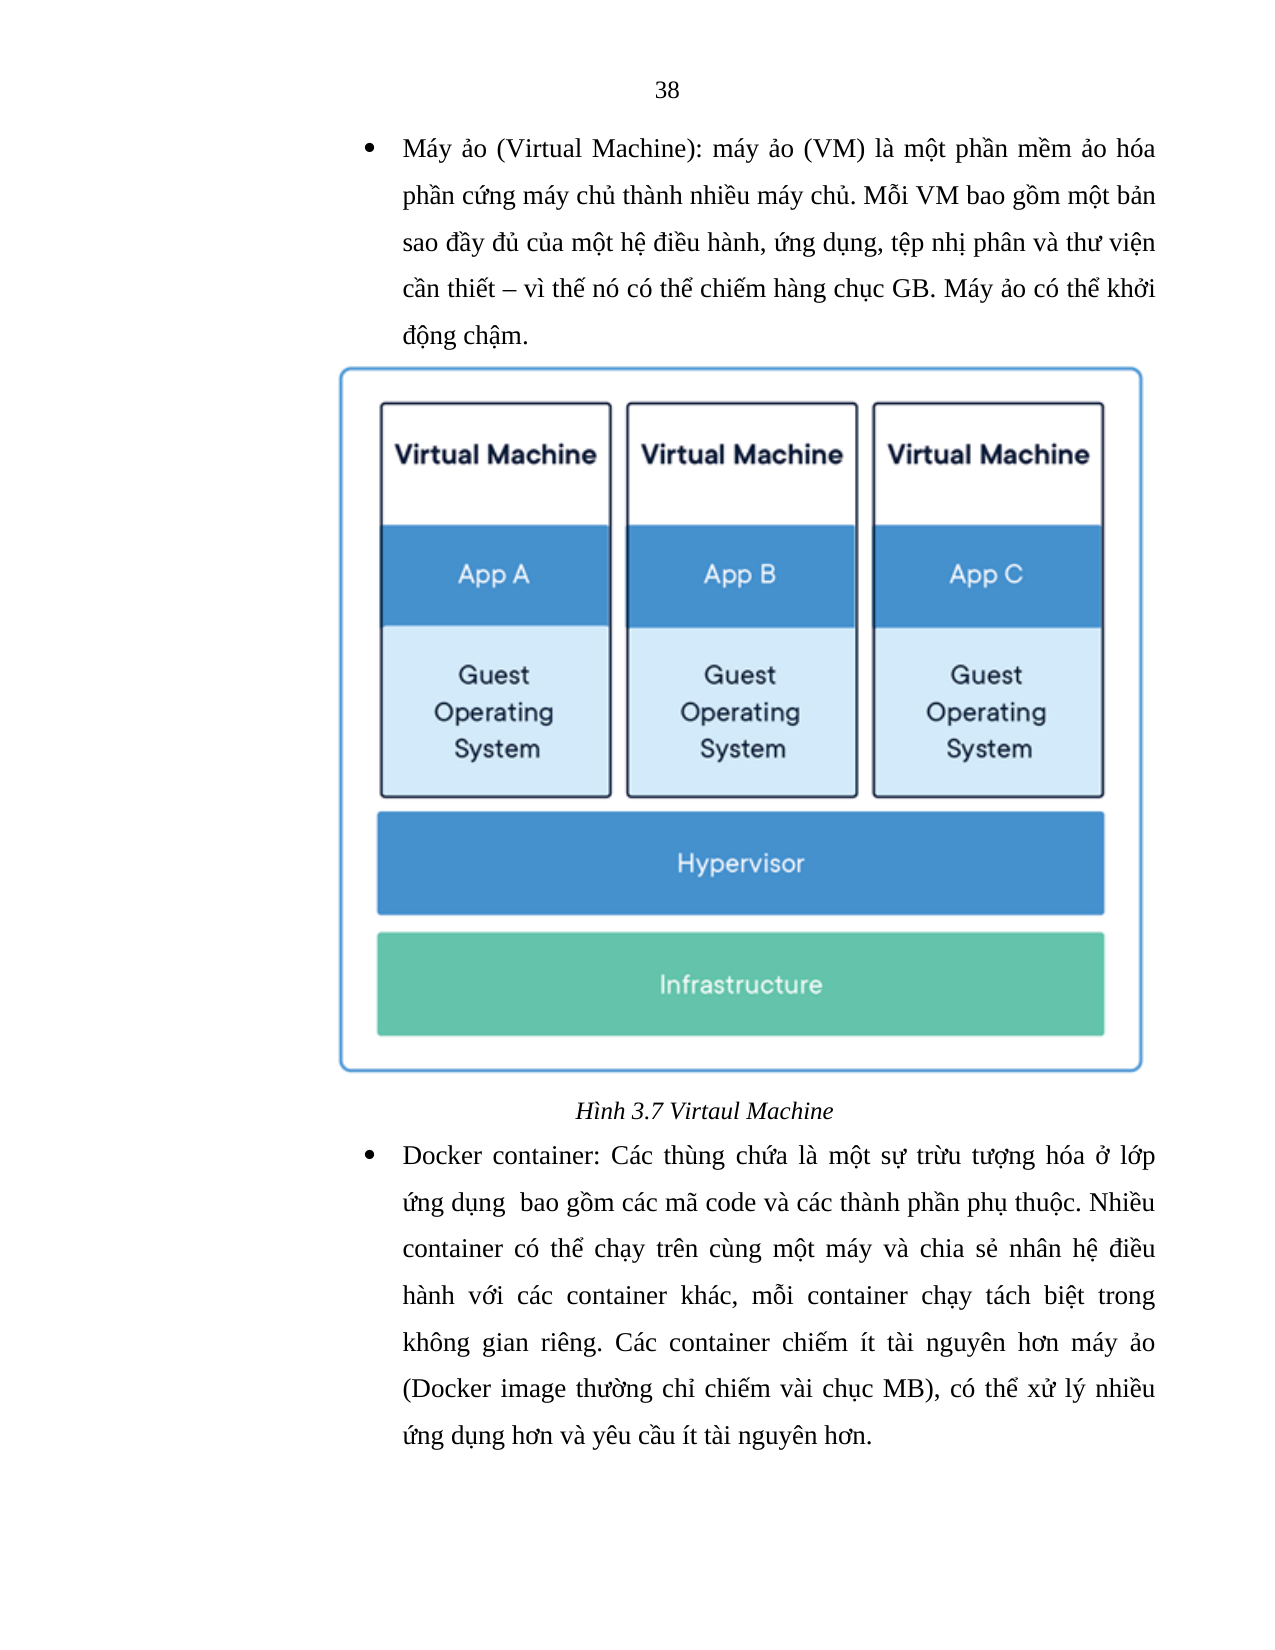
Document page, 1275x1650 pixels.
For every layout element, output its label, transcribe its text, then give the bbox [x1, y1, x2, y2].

list Docker container: Các thùng chứa là một sự trừu tượng hóa ở lớp ứng dụng bao gồm các mã code và các thành phần phụ thuộc. Nhiều container có thể chạy trên cùng một máy và chia sẻ nhân hệ điều hành với các container khác, mỗi container chạy tách biệt trong không gian riêng. Các container chiếm ít tài nguyên hơn máy ảo (Docker image thường chỉ chiếm vài chục MB), có thể xử lý nhiều ứng dụng hơn và yêu cầu ít tài nguyên hơn. [365, 1139, 1157, 1450]
picture [332, 366, 1152, 1082]
text Hình 3.7 Virtaul Machine [215, 1096, 1157, 1125]
list Máy ảo (Virtual Machine): máy ảo (VM) là một phần mềm ảo hóa phần cứng máy chủ thành nhiều máy chủ. Mỗi VM bao gồm một bản sao đầy đủ của một hệ điều hành, ứng dụng, tệp nhị phân và thư viện cần thiết – vì thế nó có thể chiếm hàng chục GB. Máy ảo có thể khởi động chậm. [365, 132, 1157, 350]
